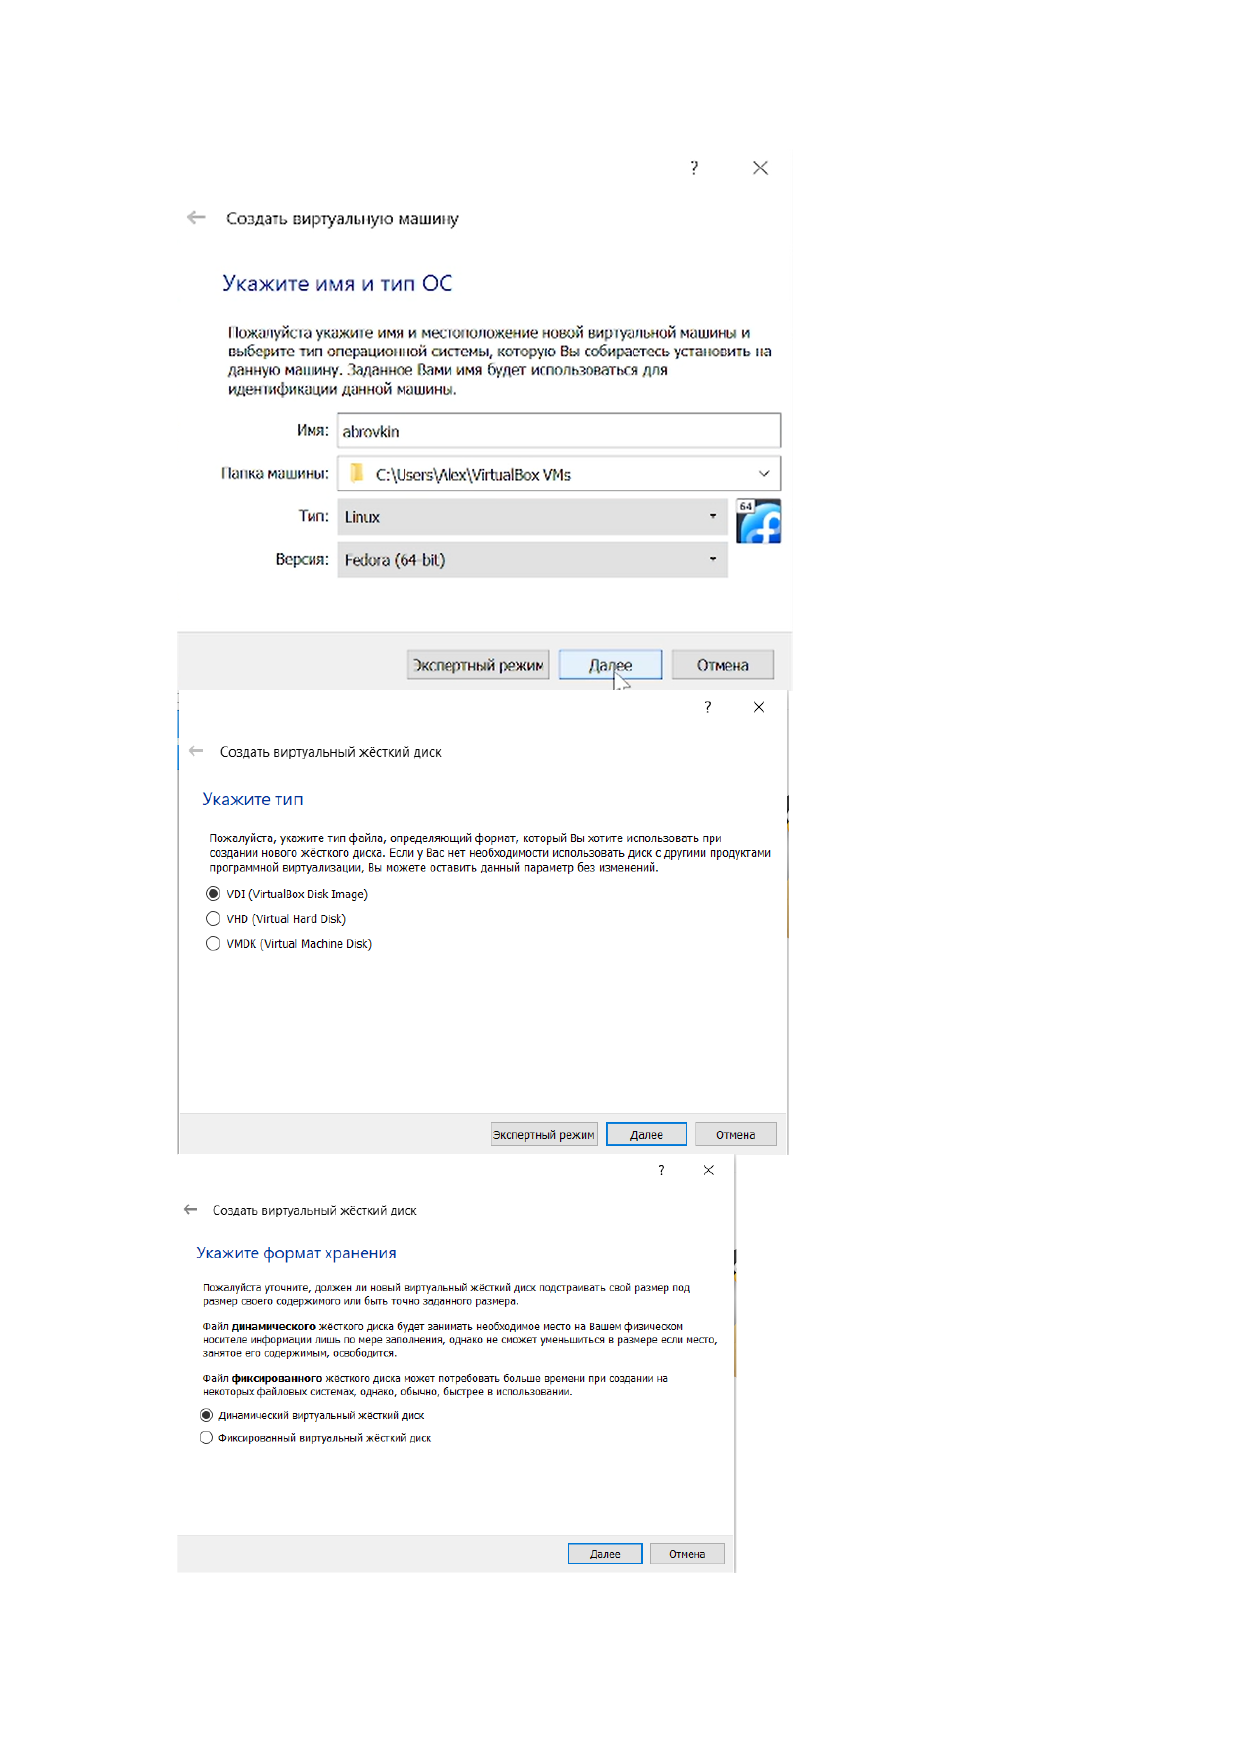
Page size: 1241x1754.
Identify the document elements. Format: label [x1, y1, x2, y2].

picture [177, 148, 793, 1573]
